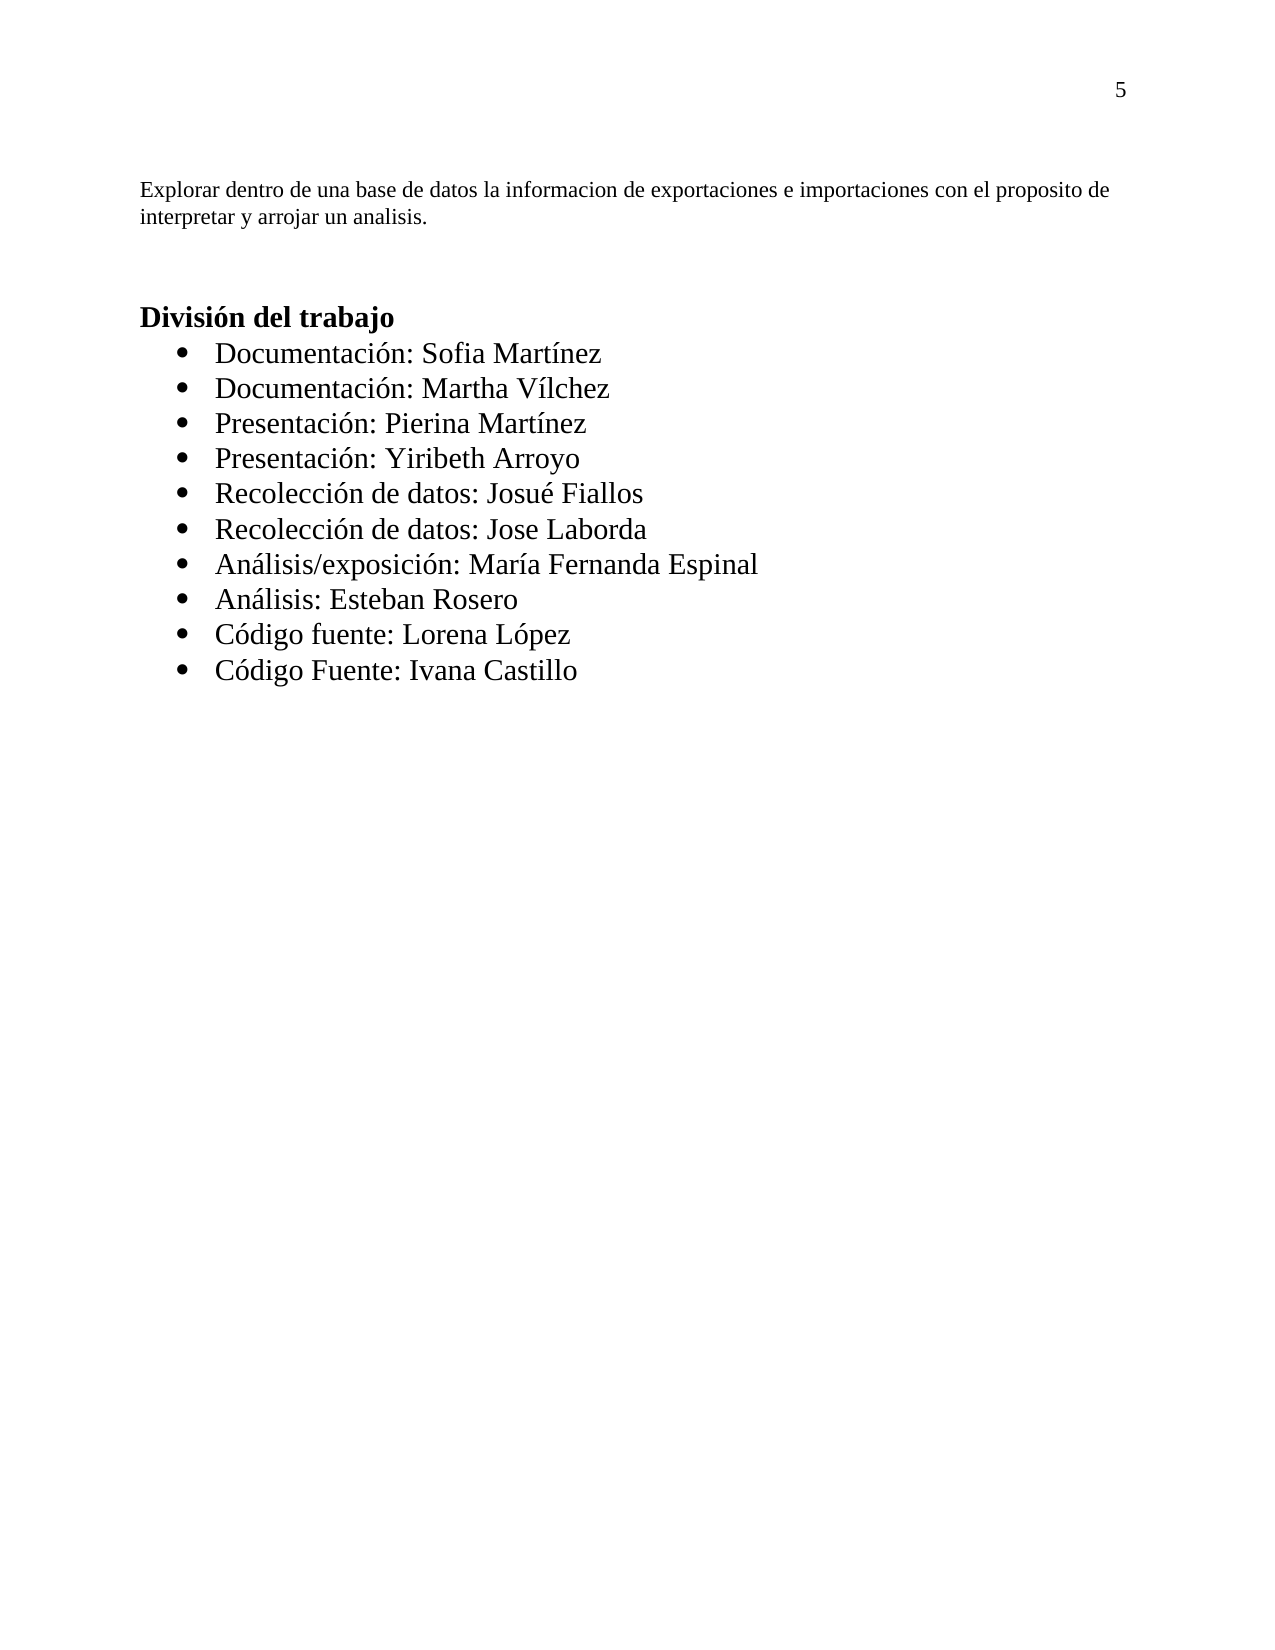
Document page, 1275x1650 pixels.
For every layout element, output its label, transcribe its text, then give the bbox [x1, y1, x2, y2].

list Código Fuente: Ivana Castillo [177, 652, 1139, 686]
list Documentación: Martha Vílchez [177, 370, 1139, 405]
list Documentación: Sofia Martínez [177, 335, 1139, 369]
text División del trabajo [139, 300, 1139, 334]
list Código fuente: Lorena López [177, 616, 1139, 651]
list Presentación: Yiribeth Arroyo [177, 440, 1139, 475]
list Presentación: Pierina Martínez [177, 405, 1139, 440]
list Recolección de datos: Josué Fiallos [177, 476, 1139, 510]
list Recolección de datos: Jose Laborda [177, 511, 1139, 546]
list Análisis/exposición: María Fernanda Espinal [177, 546, 1139, 581]
list Análisis: Esteban Rosero [177, 581, 1139, 616]
text Explorar dentro de una base de datos la informacion de exportaciones e importaciones con el proposito de interpretar y arrojar un analisis. [139, 176, 1139, 229]
